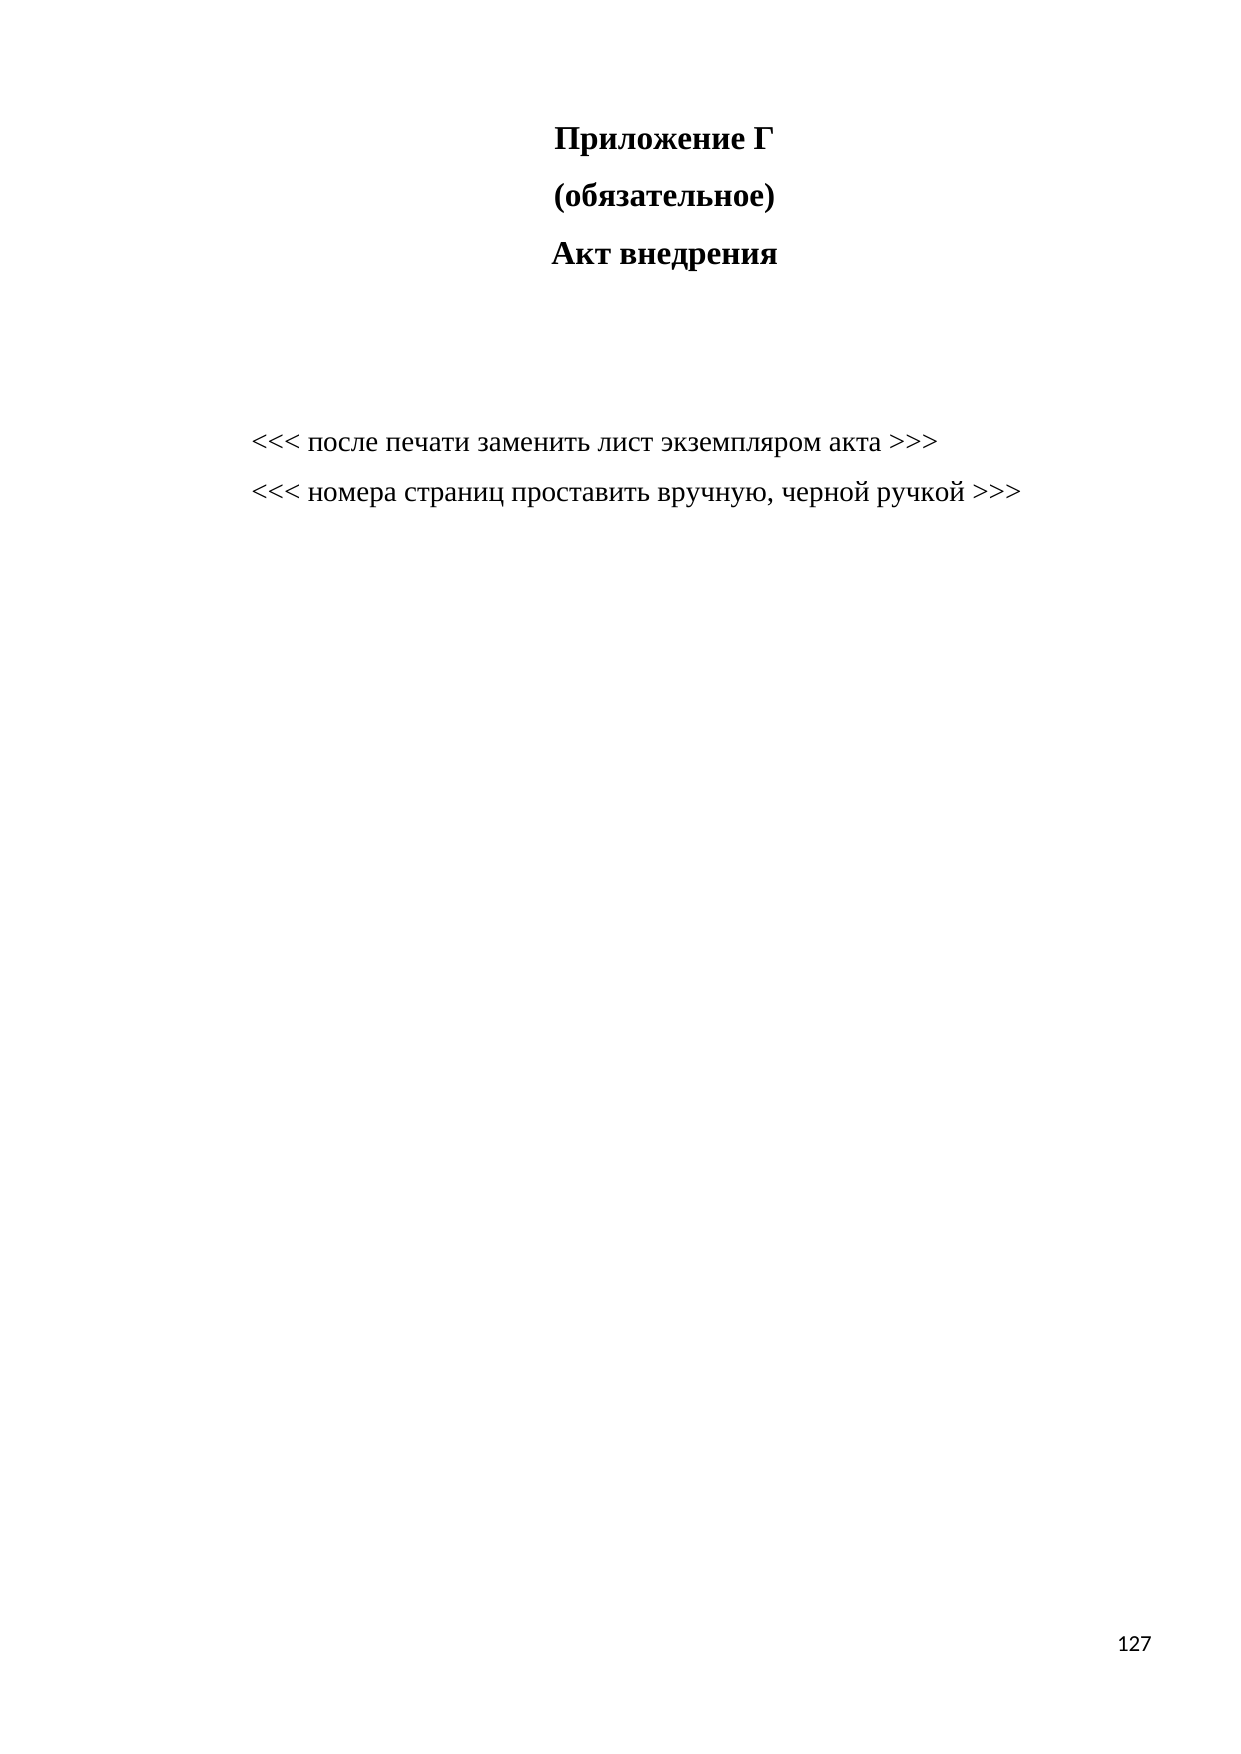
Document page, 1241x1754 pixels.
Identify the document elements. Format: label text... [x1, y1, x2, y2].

text <<< после печати заменить лист экземпляром акта >>> [177, 424, 1152, 458]
text Приложение Г (обязательное) Акт внедрения [177, 118, 1152, 271]
text <<< номера страниц проставить вручную, черной ручкой >>> [177, 474, 1152, 508]
